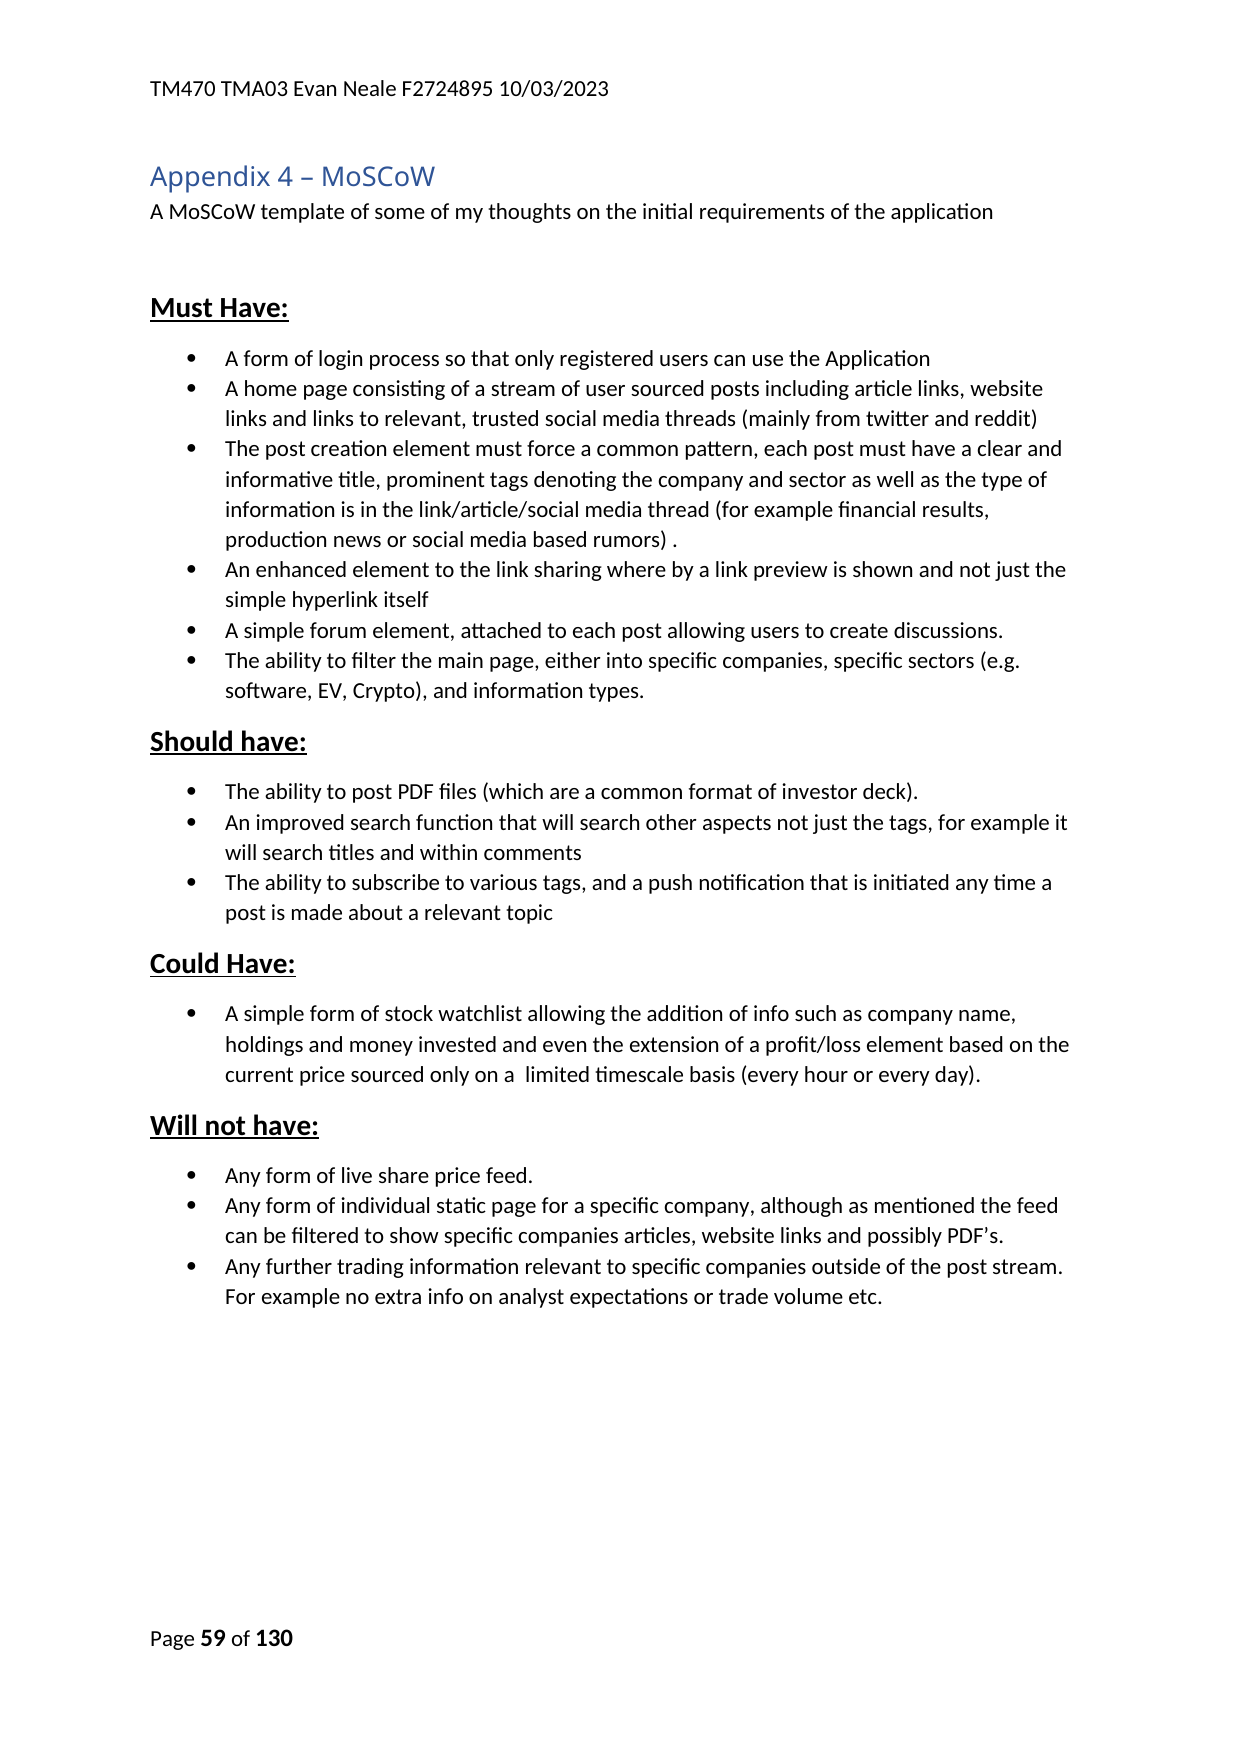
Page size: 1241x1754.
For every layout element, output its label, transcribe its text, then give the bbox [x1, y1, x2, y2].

list An improved search function that will search other aspects not just the tags, for example it will search titles and within comments [187, 808, 1090, 866]
list A simple form of stock watchlist allowing the addition of info such as company name, holdings and money invested and even the extension of a profit/loss element based on the current price sourced only on a limited timescale basis (every hour or every day). [187, 999, 1090, 1088]
list The ability to post PDF files (which are a common format of investor deck). [187, 777, 1090, 806]
list The ability to subscribe to various tags, and a push notification that is initiated any time a post is made about a relevant topic [187, 868, 1090, 926]
text Will not have: [150, 1107, 1090, 1142]
list A home page consisting of a stream of user sourced posts including article links, website links and links to relevant, trusted social media threads (mainly from twitter and reddit) [187, 374, 1090, 432]
list Any further trading information relevant to specific companies outside of the post stream. For example no extra info on analyst expectations or trade volume etc. [187, 1252, 1090, 1310]
list Any form of live share price feed. [187, 1161, 1090, 1189]
subtitle Appendix 4 – MoSCoW [150, 158, 1090, 195]
list A form of login process so that only registered users can use the Application [187, 344, 1090, 372]
text Must Have: [150, 289, 1090, 325]
list The ability to filter the main page, either into specific companies, specific sectors (e.g. software, EV, Crypto), and information types. [187, 646, 1090, 704]
text Should have: [150, 723, 1090, 759]
list The post creation element must force a common pattern, each post must have a clear and informative title, prominent tags denoting the company and sector as well as the type of information is in the link/article/social media thread (for example financial results, production news or social media based rumors) . [187, 434, 1090, 553]
text Could Have: [150, 945, 1090, 981]
list A simple forum element, attached to each post allowing users to create discussions. [187, 616, 1090, 644]
list Any form of individual static page for a specific company, although as mentioned the feed can be filtered to show specific companies articles, website links and possibly PDF’s. [187, 1191, 1090, 1250]
text A MoSCoW template of some of my thoughts on the initial requirements of the application [150, 197, 1090, 225]
list An enhanced element to the link sharing where by a link preview is shown and not just the simple hyperlink itself [187, 555, 1090, 614]
